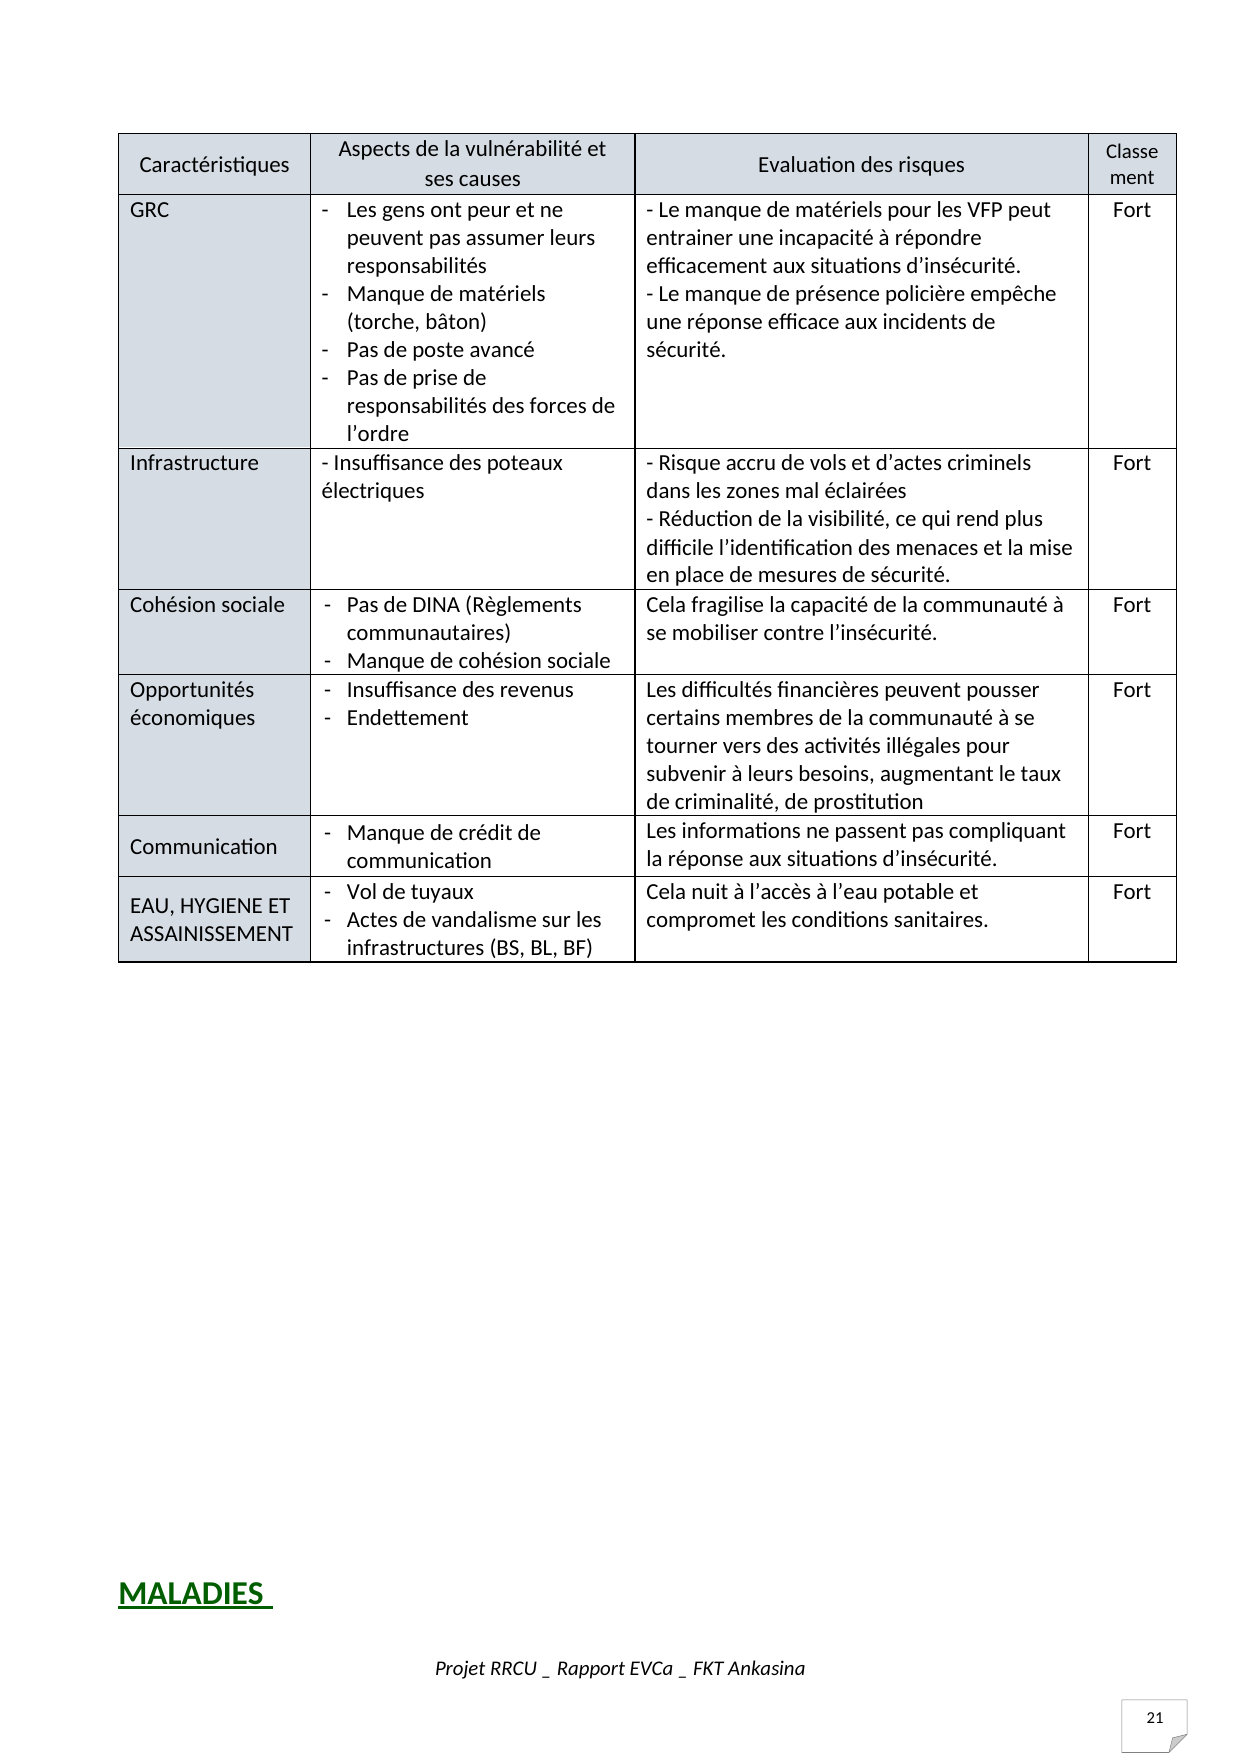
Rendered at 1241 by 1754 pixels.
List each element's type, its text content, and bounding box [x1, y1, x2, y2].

table_header Aspects de la vulnérabilité et ses causes [311, 134, 634, 194]
table_header Caractéristiques [119, 134, 310, 194]
table_cell GRC [119, 195, 310, 447]
table_cell Opportunités économiques [119, 675, 310, 815]
table_cell Fort [1089, 816, 1176, 876]
table_cell - Le manque de matériels pour les VFP peut entrainer une incapacité à répondre efficacement aux situations d’insécurité. - Le manque de présence policière empêche une réponse efficace aux incidents de sécurité. [636, 195, 1088, 447]
table_cell Fort [1089, 877, 1176, 961]
table_cell Infrastructure [119, 449, 310, 589]
table_cell EAU, HYGIENE ET ASSAINISSEMENT [119, 877, 310, 961]
table_cell Manque de crédit de communication [311, 816, 634, 876]
table_cell Fort [1089, 675, 1176, 815]
table_cell Communication [119, 816, 310, 876]
table_cell Cela nuit à l’accès à l’eau potable et compromet les conditions sanitaires. [636, 877, 1088, 961]
table_header Classe ment [1089, 134, 1176, 194]
table_cell Les gens ont peur et ne peuvent pas assumer leurs responsabilités Manque de matériels (torche, bâton) Pas de poste avancé Pas de prise de responsabilités des forces de l’ordre [311, 195, 634, 447]
table_cell - Risque accru de vols et d’actes criminels dans les zones mal éclairées - Réduction de la visibilité, ce qui rend plus difficile l’identification des menaces et la mise en place de mesures de sécurité. [636, 449, 1088, 589]
table_cell Fort [1089, 449, 1176, 589]
table_header Evaluation des risques [636, 134, 1088, 194]
table_cell - Insuffisance des poteaux électriques [311, 449, 634, 589]
table_cell Fort [1089, 195, 1176, 447]
table_cell Les informations ne passent pas compliquant la réponse aux situations d’insécurité. [636, 816, 1088, 876]
table_cell Insuffisance des revenus Endettement [311, 675, 634, 815]
table_cell Cohésion sociale [119, 590, 310, 674]
table_cell Vol de tuyaux Actes de vandalisme sur les infrastructures (BS, BL, BF) [311, 877, 634, 961]
text MALADIES Haut du formulaire [118, 1572, 1122, 1612]
table_cell Les difficultés financières peuvent pousser certains membres de la communauté à se tourner vers des activités illégales pour subvenir à leurs besoins, augmentant le taux de criminalité, de prostitution [636, 675, 1088, 815]
table_cell Fort [1089, 590, 1176, 674]
table_cell Cela fragilise la capacité de la communauté à se mobiliser contre l’insécurité. [636, 590, 1088, 674]
table_cell Pas de DINA (Règlements communautaires) Manque de cohésion sociale [311, 590, 634, 674]
